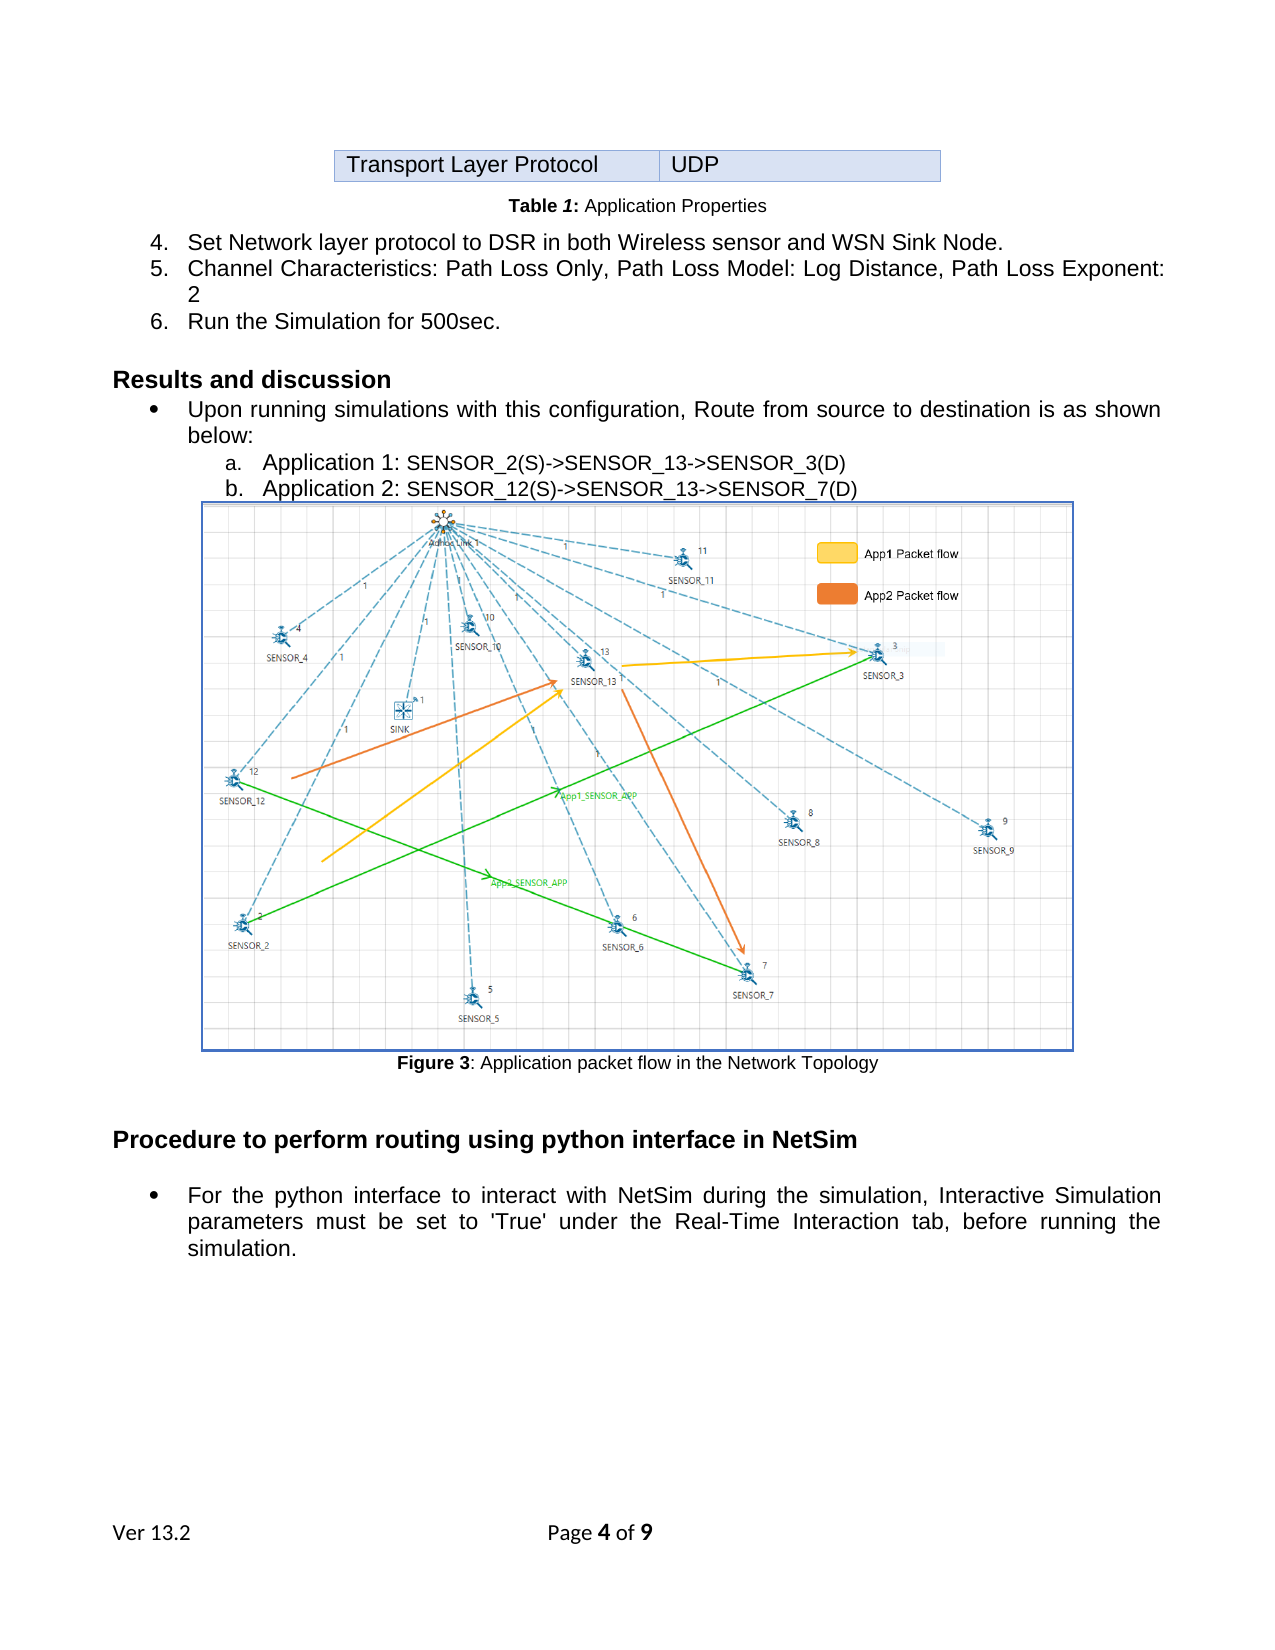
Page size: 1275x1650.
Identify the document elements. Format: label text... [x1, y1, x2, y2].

list Upon running simulations with this configuration, Route from source to destination is as shown below: [150, 396, 1162, 448]
text Figure 3: Application packet flow in the Network Topology [112, 1052, 1162, 1073]
table_cell UDP [660, 151, 940, 181]
text Table 1: Application Properties [112, 195, 1162, 216]
subtitle Procedure to perform routing using python interface in NetSim [112, 1124, 1162, 1153]
list Application 2: SENSOR_12(S)->SENSOR_13->SENSOR_7(D) [225, 475, 1162, 501]
list Channel Characteristics: Path Loss Only, Path Loss Model: Log Distance, Path Loss Exponent: 2 [150, 255, 1166, 308]
list Set Network layer protocol to DSR in both Wireless sensor and WSN Sink Node. [150, 229, 1166, 255]
list Run the Simulation for 500sec. [150, 308, 1166, 334]
list Application 1: SENSOR_2(S)->SENSOR_13->SENSOR_3(D) [225, 448, 1162, 475]
subtitle Results and discussion [112, 365, 1162, 393]
table_cell Transport Layer Protocol [335, 151, 659, 181]
list For the python interface to interact with NetSim during the simulation, Interactive Simulation parameters must be set to 'True' under the Real-Time Interaction tab, before running the simulation. [150, 1182, 1162, 1261]
picture [203, 503, 1072, 1049]
